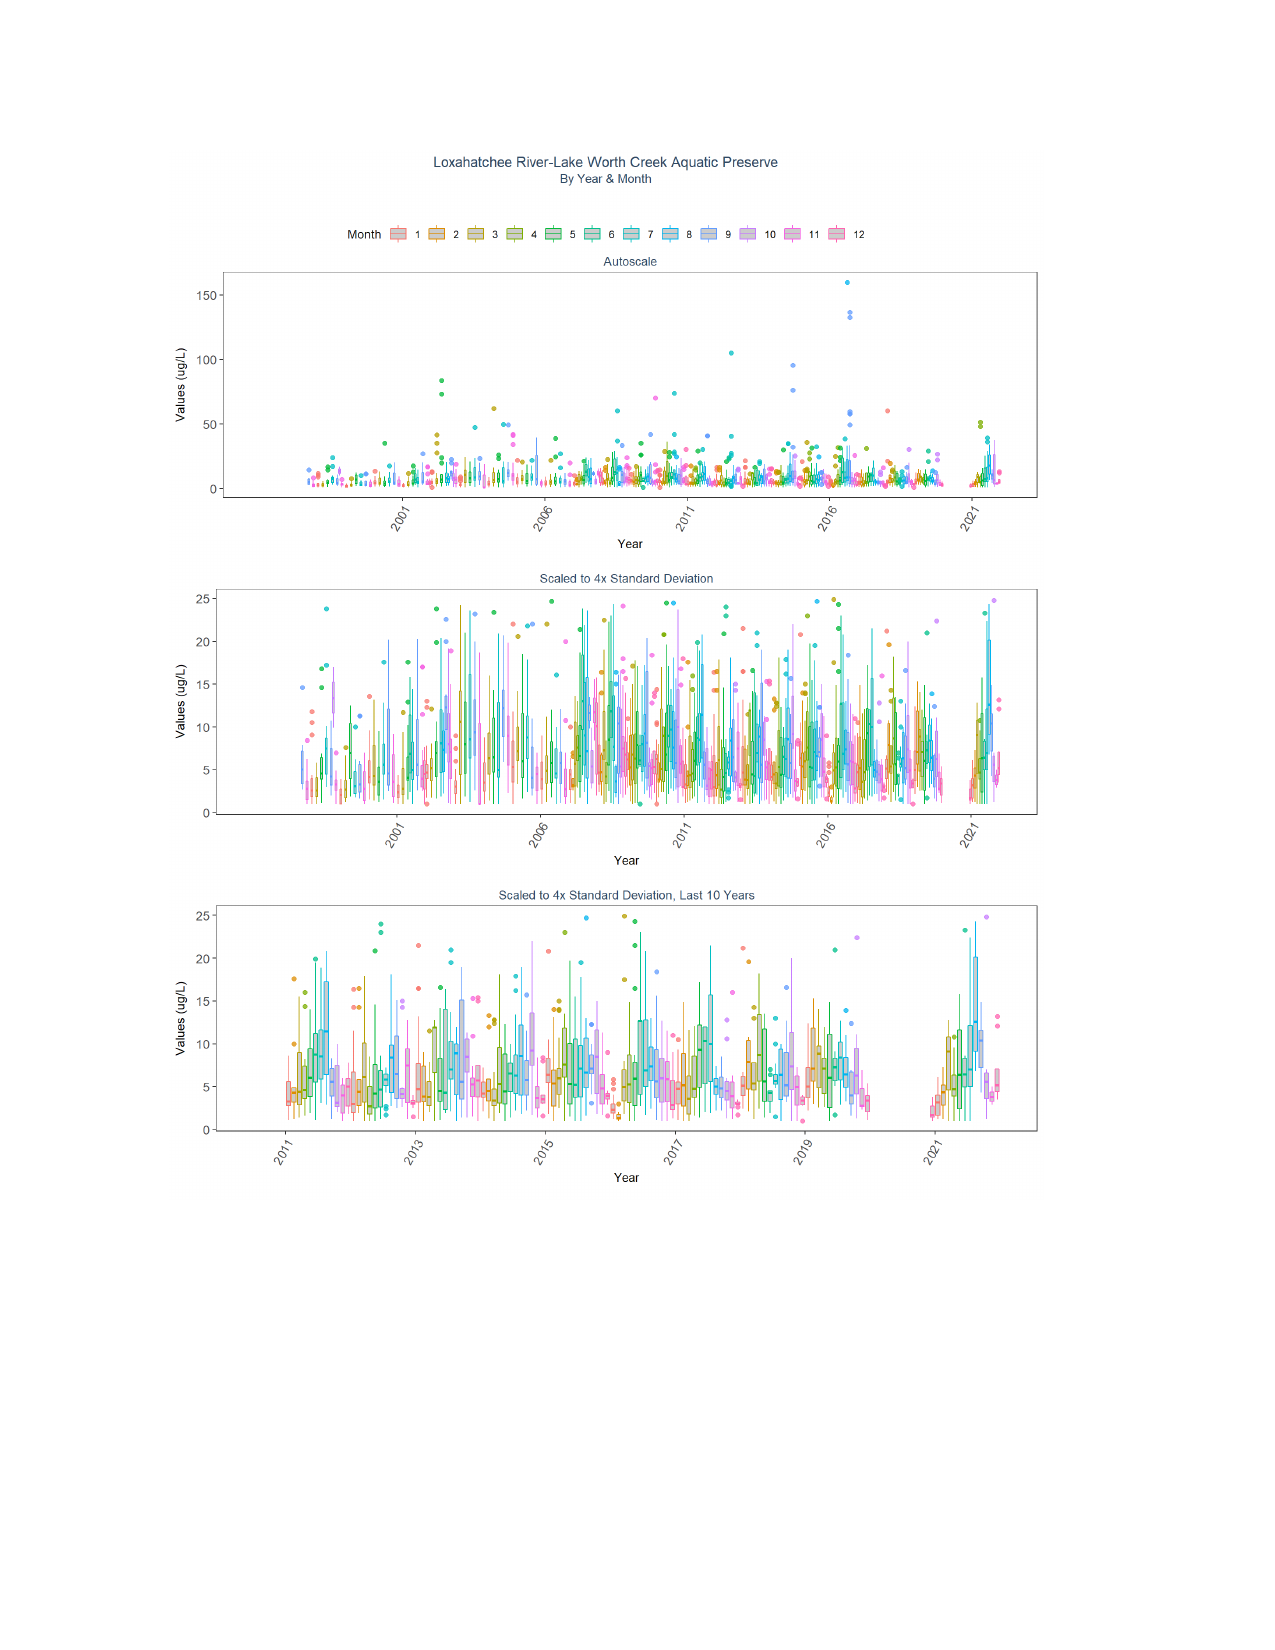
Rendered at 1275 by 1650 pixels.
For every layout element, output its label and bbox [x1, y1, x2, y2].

picture [168, 150, 1044, 1200]
